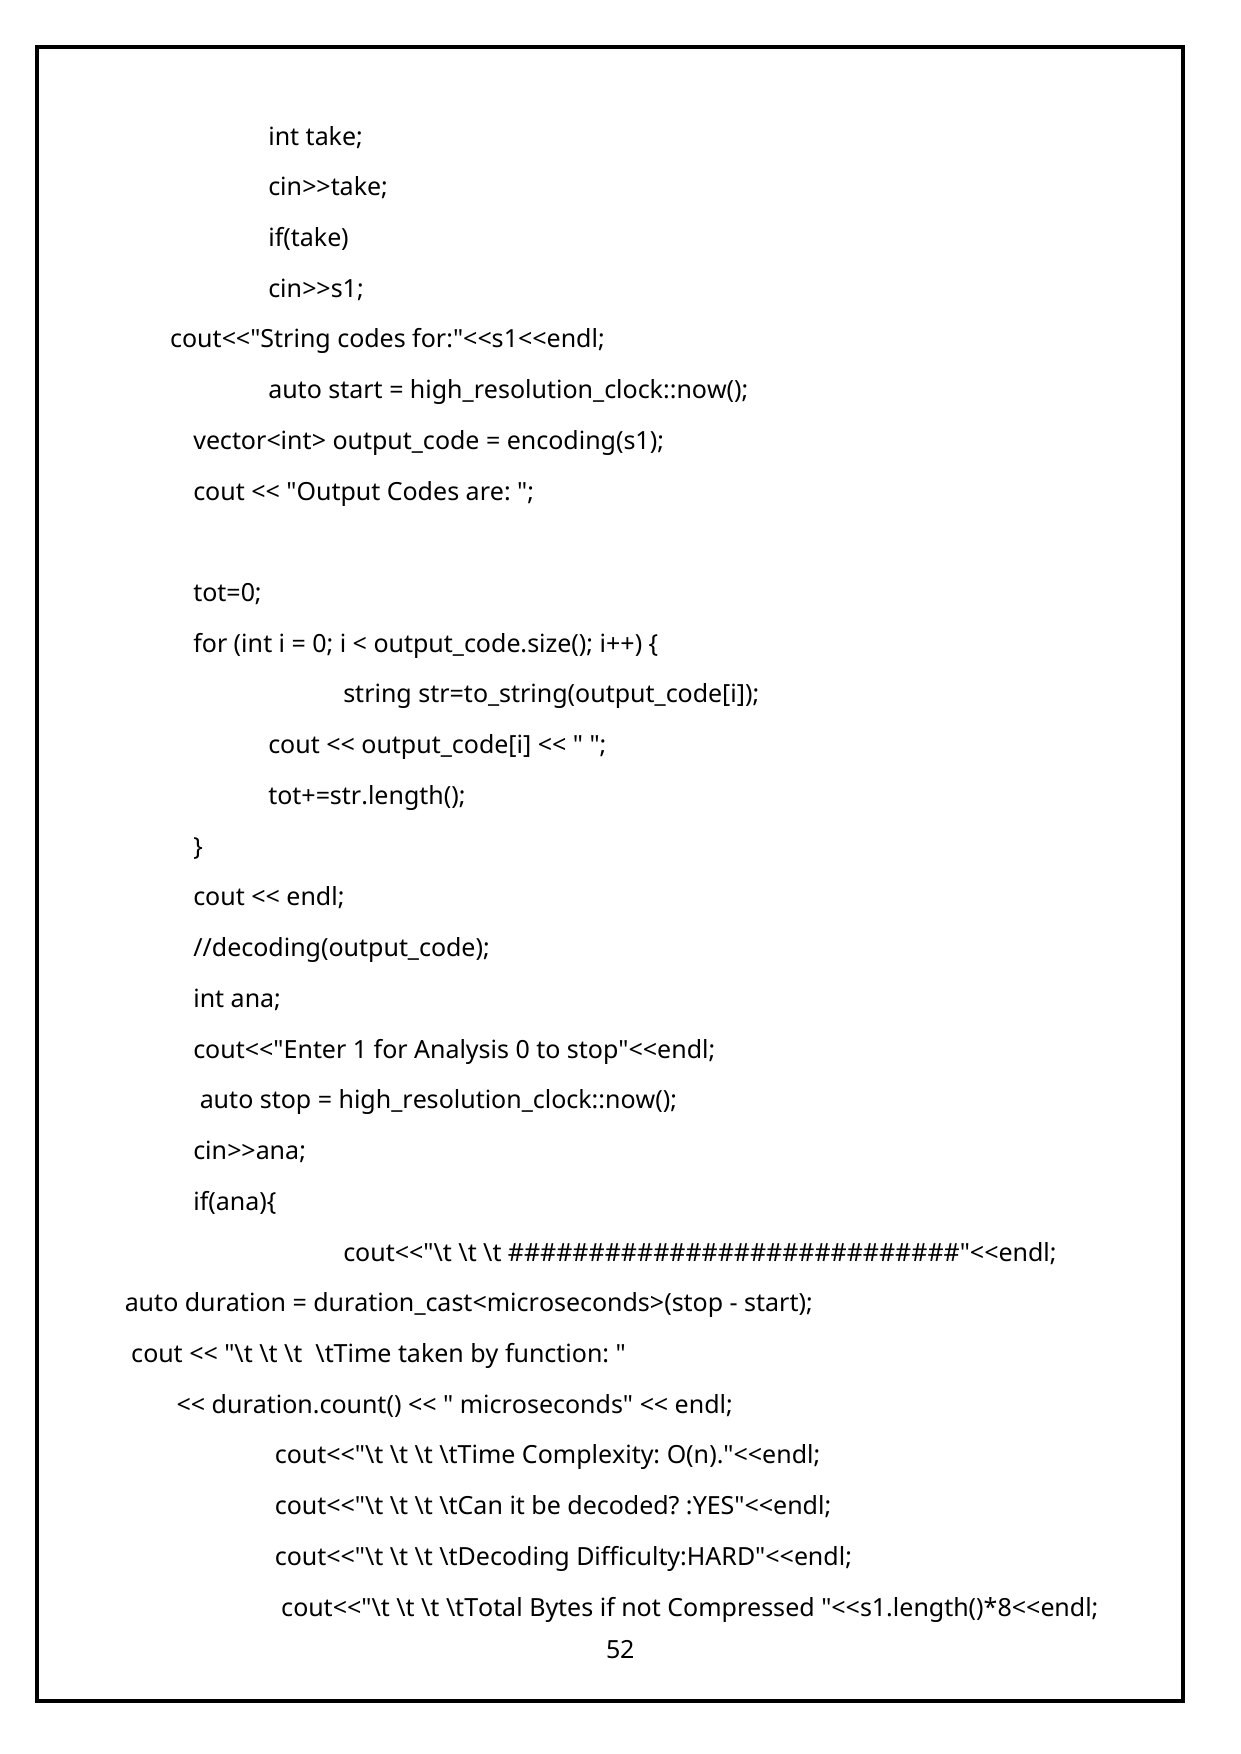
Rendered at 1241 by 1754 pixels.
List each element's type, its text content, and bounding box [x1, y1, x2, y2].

text cout<<"Enter 1 for Analysis 0 to stop"<<endl; [118, 1031, 1122, 1065]
text if(ana){ [118, 1183, 1122, 1217]
text tot+=str.length(); [118, 778, 1122, 812]
text cout << endl; [118, 879, 1122, 913]
text int ana; [118, 981, 1122, 1014]
text cin>>ana; [118, 1133, 1122, 1167]
text cin>>s1; [118, 270, 1122, 304]
text auto start = high_resolution_clock::now(); [118, 372, 1122, 406]
text cout<<"\t \t \t ############################"<<endl; [118, 1234, 1122, 1268]
text cout<<"String codes for:"<<s1<<endl; [118, 321, 1122, 355]
text cout << "\t \t \t \tTime taken by function: " [118, 1336, 1122, 1370]
text auto stop = high_resolution_clock::now(); [118, 1082, 1122, 1116]
text } [118, 828, 1122, 862]
text cout << "Output Codes are: "; [118, 473, 1122, 507]
text cout << output_code[i] << " "; [118, 727, 1122, 761]
text << duration.count() << " microseconds" << endl; [118, 1386, 1122, 1420]
text //decoding(output_code); [118, 930, 1122, 964]
text cout<<"\t \t \t \tTotal Bytes if not Compressed "<<s1.length()*8<<endl; [118, 1589, 1122, 1623]
text string str=to_string(output_code[i]); [118, 676, 1122, 710]
text for (int i = 0; i < output_code.size(); i++) { [118, 625, 1122, 659]
text cout<<"\t \t \t \tDecoding Difficulty:HARD"<<endl; [118, 1538, 1122, 1573]
text cin>>take; [118, 169, 1122, 203]
text cout<<"\t \t \t \tCan it be decoded? :YES"<<endl; [118, 1488, 1122, 1522]
text tot=0; [118, 575, 1122, 609]
text cout<<"\t \t \t \tTime Complexity: O(n)."<<endl; [118, 1437, 1122, 1471]
text int take; [118, 118, 1122, 152]
text vector<int> output_code = encoding(s1); [118, 422, 1122, 457]
text auto duration = duration_cast<microseconds>(stop - start); [118, 1285, 1122, 1319]
text if(take) [118, 219, 1122, 254]
